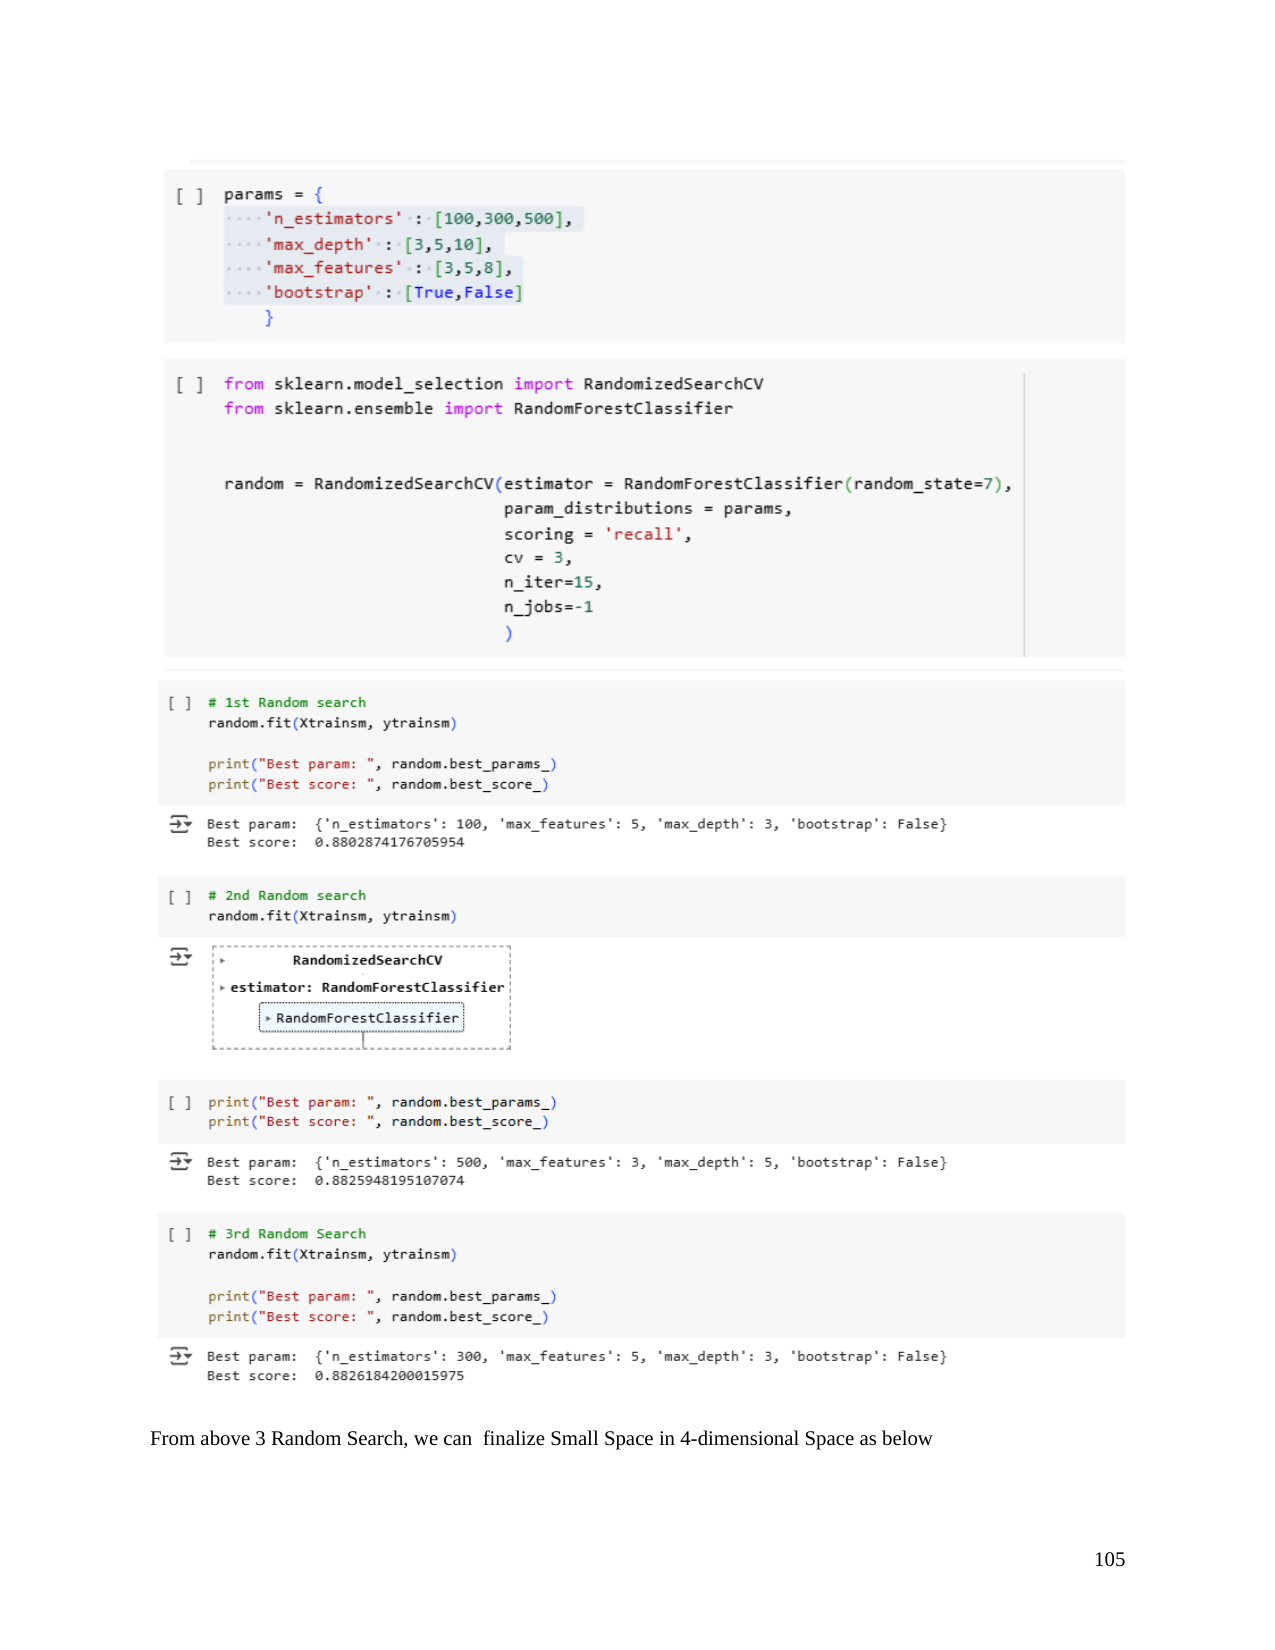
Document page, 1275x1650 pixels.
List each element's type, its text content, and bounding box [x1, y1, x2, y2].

text From above 3 Random Search, we can finalize Small Space in 4-dimensional Space as below [150, 1426, 1125, 1450]
picture [150, 150, 1125, 671]
picture [150, 673, 1125, 1395]
